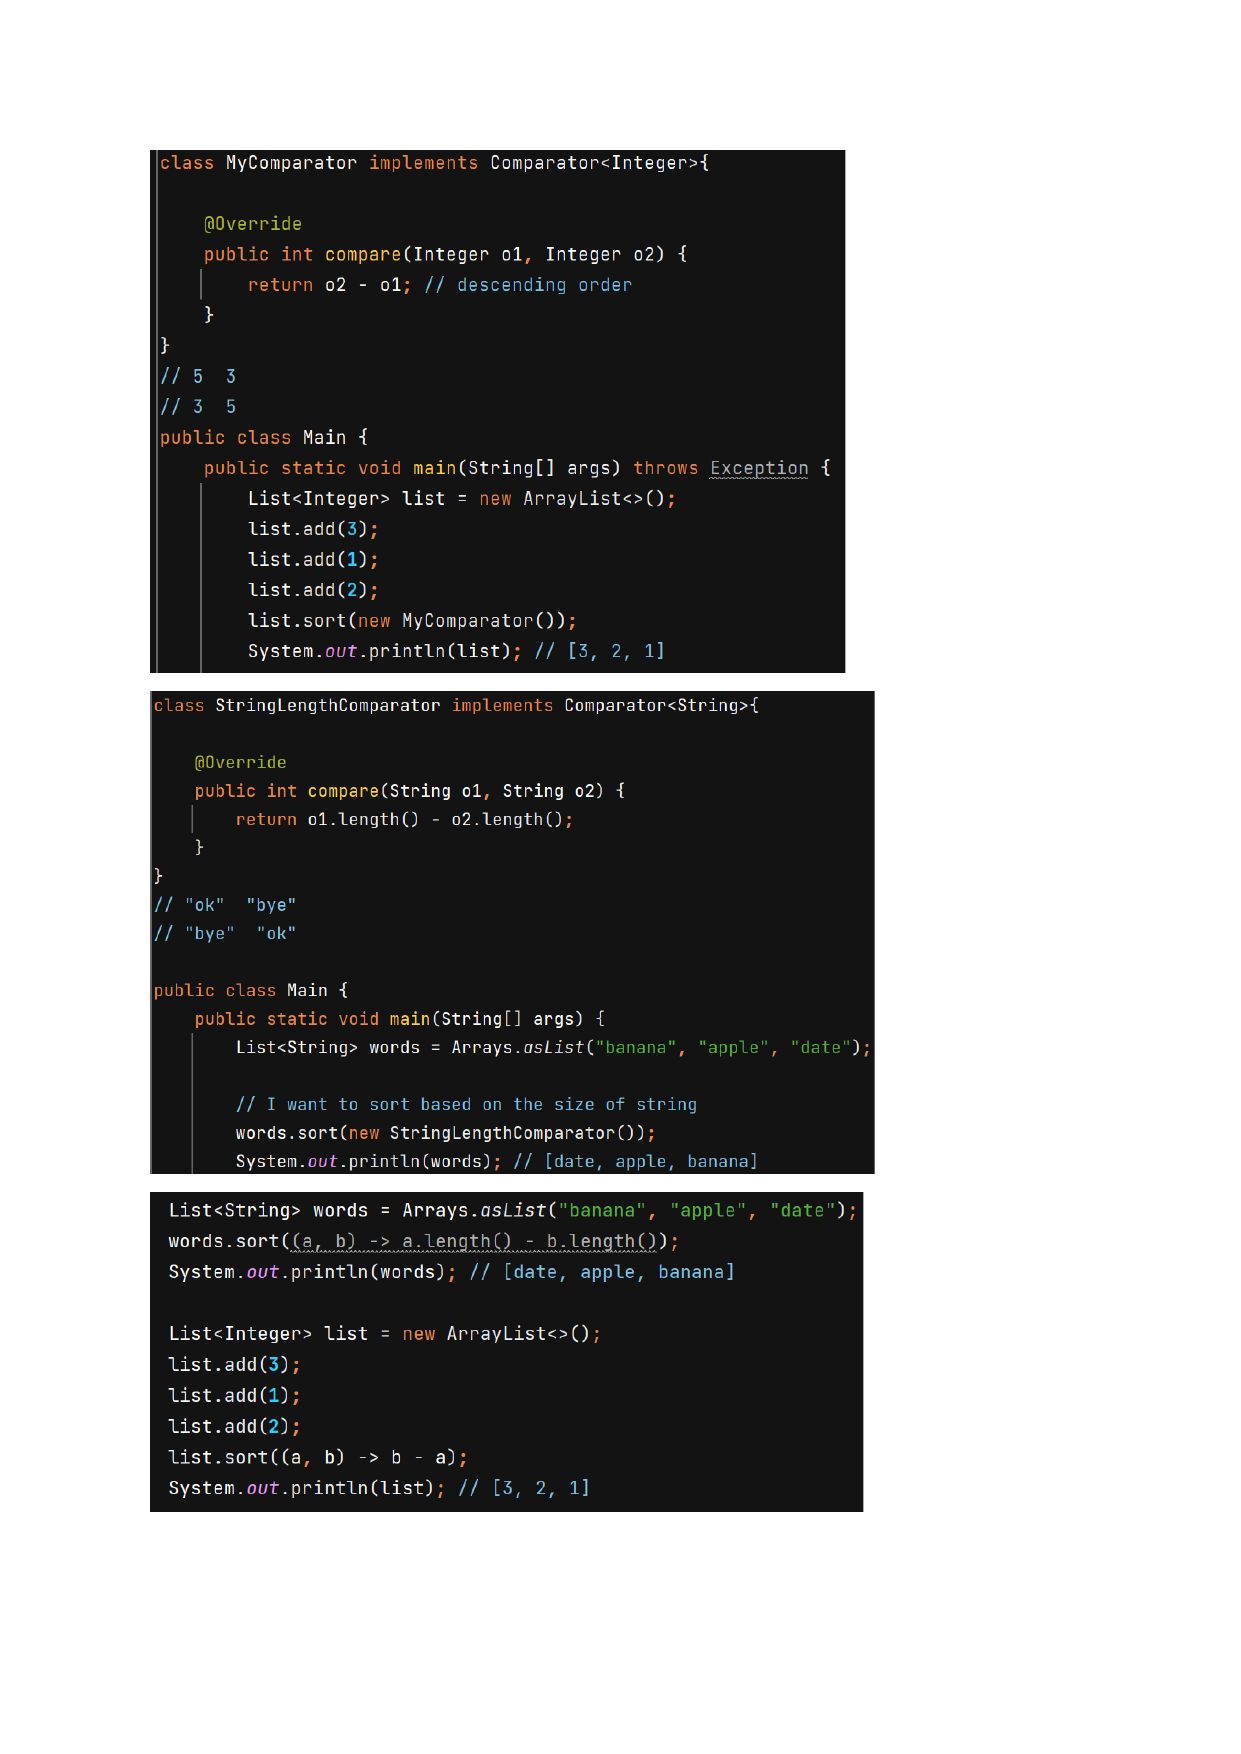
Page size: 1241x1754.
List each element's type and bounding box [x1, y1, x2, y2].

picture [150, 1192, 864, 1512]
picture [150, 150, 846, 673]
picture [150, 691, 875, 1174]
